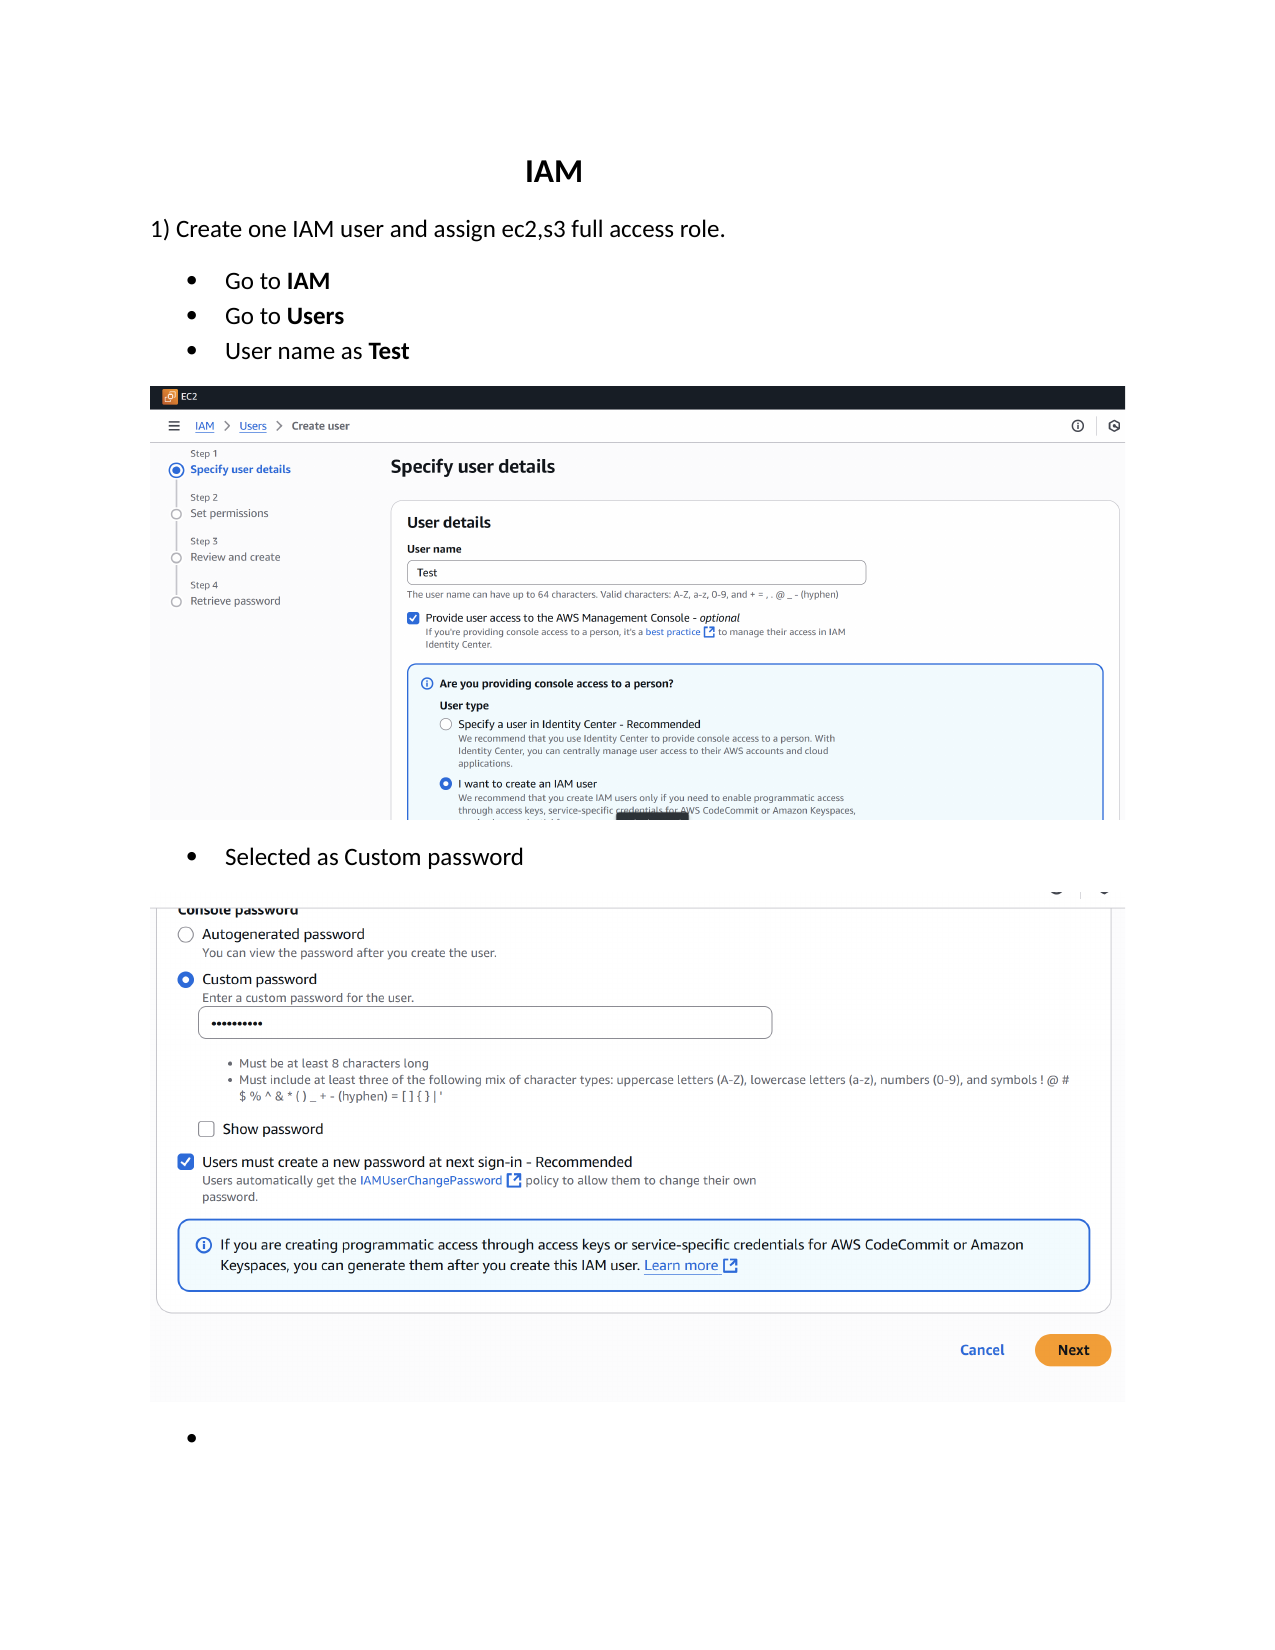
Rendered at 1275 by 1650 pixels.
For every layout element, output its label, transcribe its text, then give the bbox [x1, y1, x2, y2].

list Go to Users [187, 300, 1125, 331]
picture [150, 892, 1125, 1402]
text IAM [150, 150, 1125, 191]
text 1) Create one IAM user and assign ec2,s3 full access role. [150, 213, 1125, 244]
list Go to IAM [187, 265, 1125, 296]
picture [150, 386, 1125, 820]
list User name as Test [187, 335, 1125, 366]
list Selected as Custom password [187, 841, 1125, 872]
